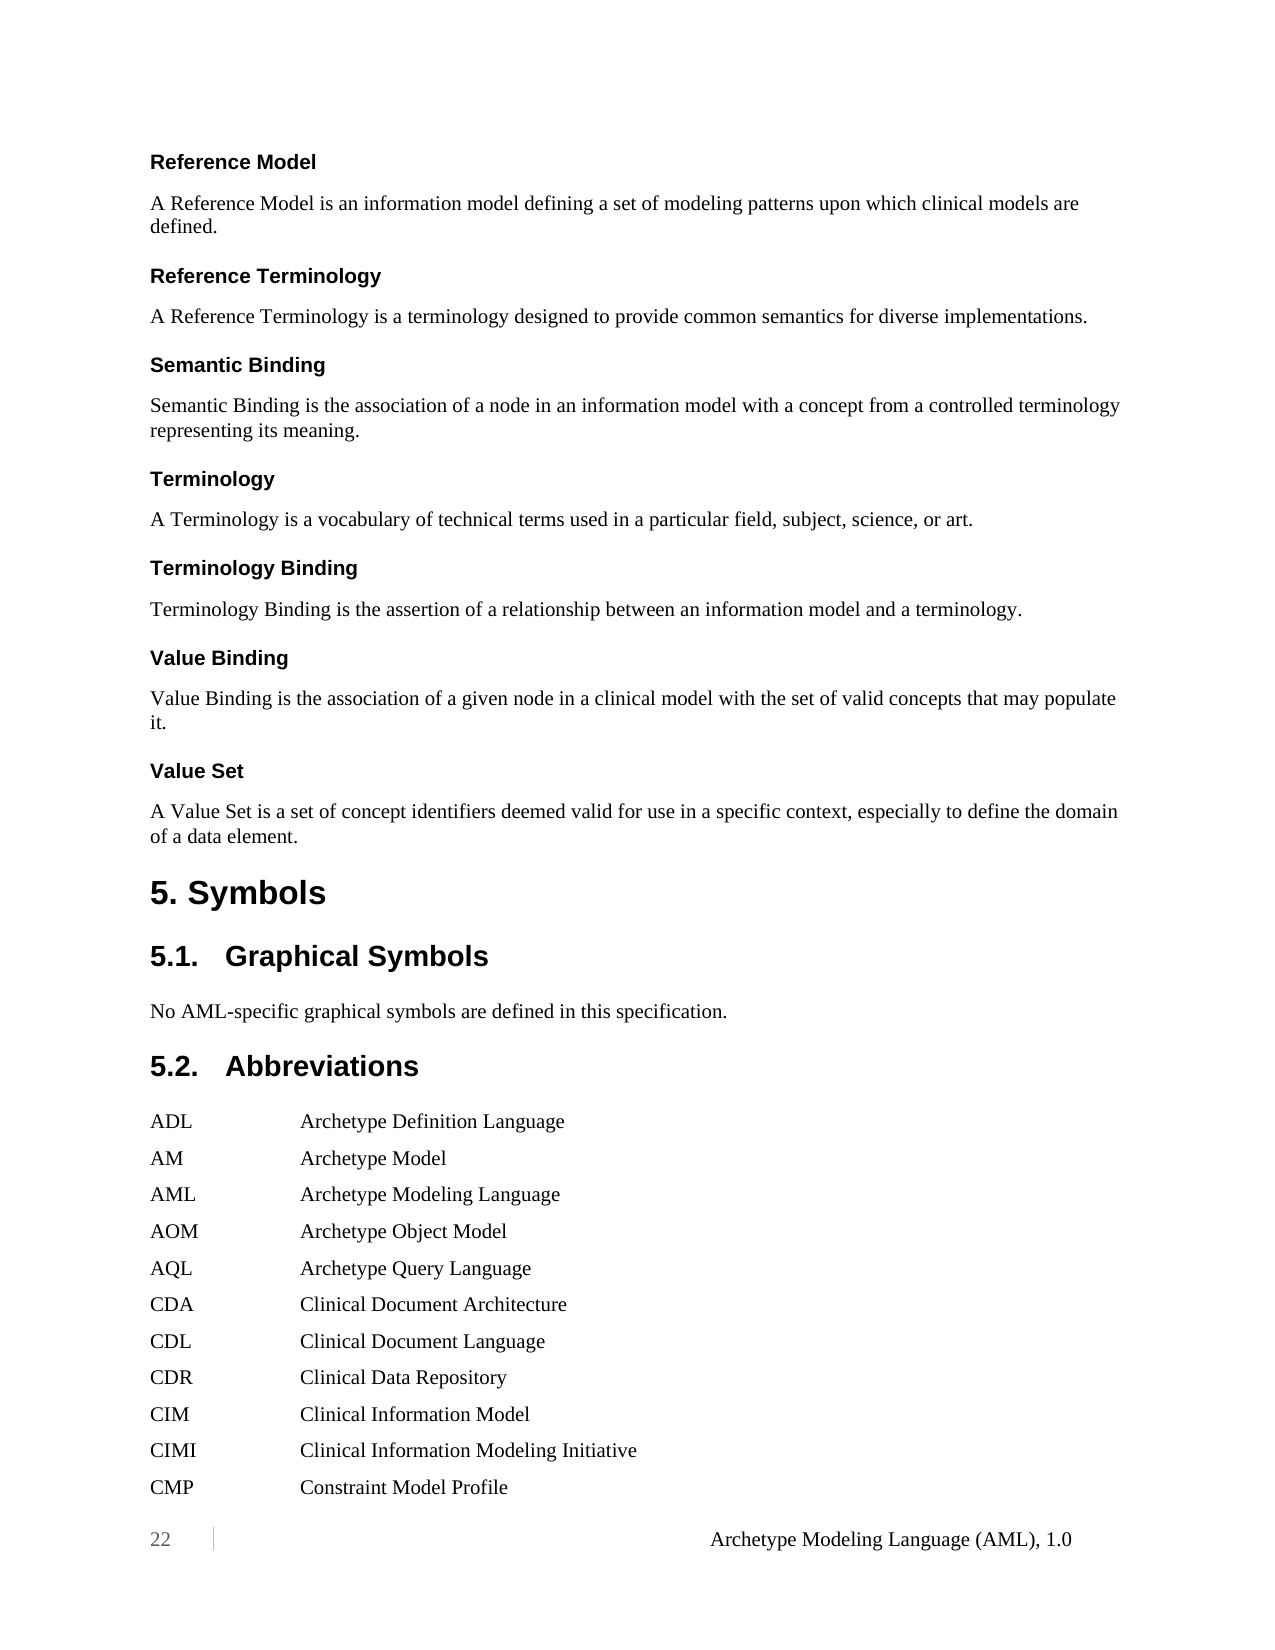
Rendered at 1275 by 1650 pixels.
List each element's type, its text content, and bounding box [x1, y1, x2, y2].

text Terminology [150, 467, 1125, 491]
text A Terminology is a vocabulary of technical terms used in a particular field, subject, science, or art. [150, 507, 1125, 531]
text Reference Terminology [150, 263, 1125, 287]
text ADL Archetype Definition Language [150, 1109, 1125, 1133]
text CIM Clinical Information Model [150, 1402, 1125, 1426]
text A Reference Terminology is a terminology designed to provide common semantics for diverse implementations. [150, 304, 1125, 328]
text Reference Model [150, 150, 1125, 174]
text AM Archetype Model [150, 1146, 1125, 1170]
text AQL Archetype Query Language [150, 1255, 1125, 1279]
text Semantic Binding is the association of a node in an information model with a concept from a controlled terminology representing its meaning. [150, 393, 1125, 442]
subtitle Abbreviations [150, 1049, 1125, 1082]
text Value Binding is the association of a given node in a clinical model with the set of valid concepts that may populate it. [150, 686, 1125, 734]
text Terminology Binding [150, 556, 1125, 580]
text Semantic Binding [150, 353, 1125, 377]
text CIMI Clinical Information Modeling Initiative [150, 1438, 1125, 1462]
text No AML-specific graphical symbols are defined in this specification. [150, 999, 1125, 1023]
text CDR Clinical Data Repository [150, 1365, 1125, 1389]
text Value Binding [150, 646, 1125, 669]
text CMP Constraint Model Profile [150, 1475, 1125, 1499]
text CDA Clinical Document Architecture [150, 1292, 1125, 1316]
subtitle Symbols [150, 873, 1125, 912]
text A Reference Model is an information model defining a set of modeling patterns upon which clinical models are defined. [150, 190, 1125, 238]
text A Value Set is a set of concept identifiers deemed valid for use in a specific context, especially to define the domain of a data element. [150, 799, 1125, 848]
text Value Set [150, 759, 1125, 783]
text CDL Clinical Document Language [150, 1328, 1125, 1353]
text Terminology Binding is the assertion of a relationship between an information model and a terminology. [150, 596, 1125, 621]
text AML Archetype Modeling Language [150, 1182, 1125, 1206]
subtitle Graphical Symbols [150, 938, 1125, 972]
text AOM Archetype Object Model [150, 1219, 1125, 1243]
